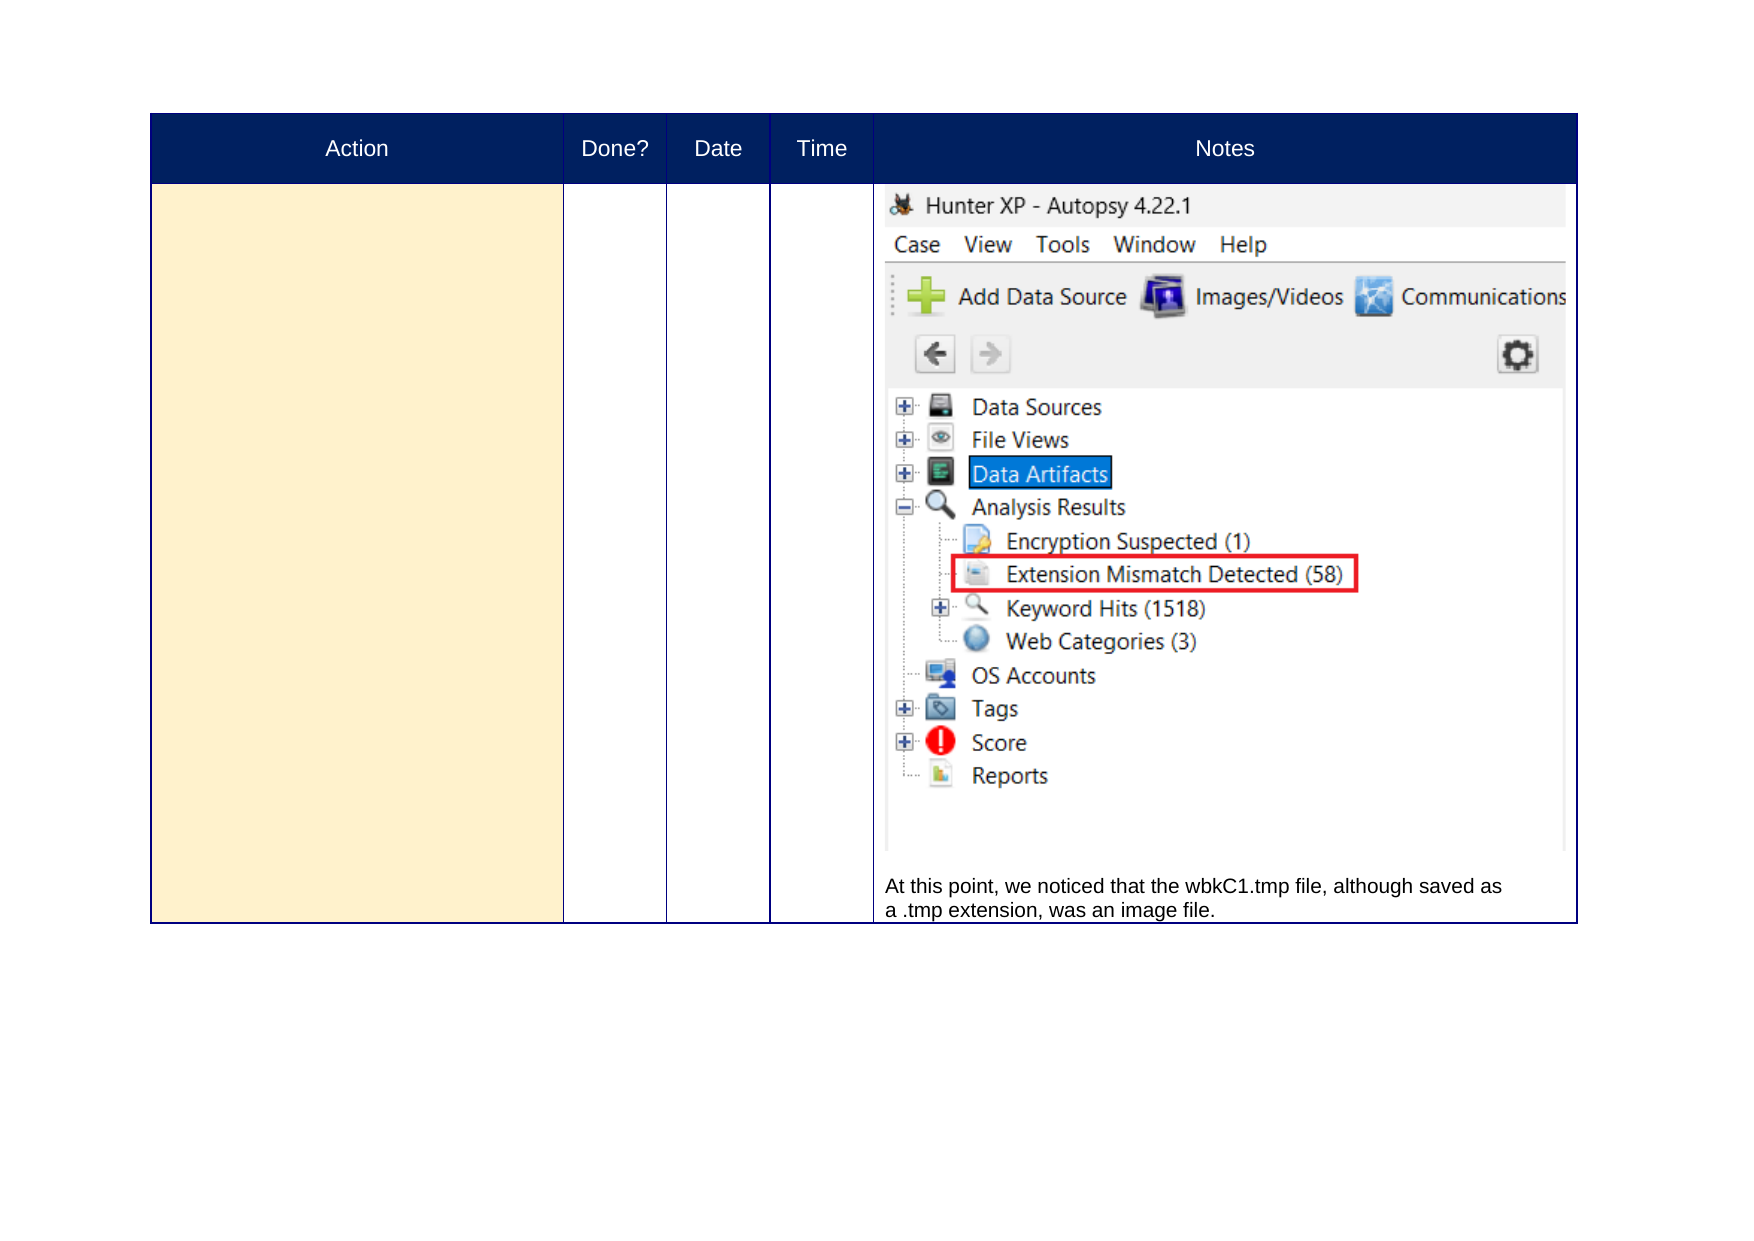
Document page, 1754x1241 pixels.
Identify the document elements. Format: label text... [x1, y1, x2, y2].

table_header Time [771, 114, 873, 183]
table_header Done? [564, 114, 666, 183]
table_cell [152, 184, 563, 922]
picture [884, 184, 1566, 851]
table_header Action [152, 114, 563, 183]
table_header Date [667, 114, 769, 183]
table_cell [874, 184, 1576, 922]
table_header Notes [874, 114, 1576, 183]
table_cell [564, 184, 666, 922]
table_cell [771, 184, 873, 922]
table_cell [667, 184, 769, 922]
